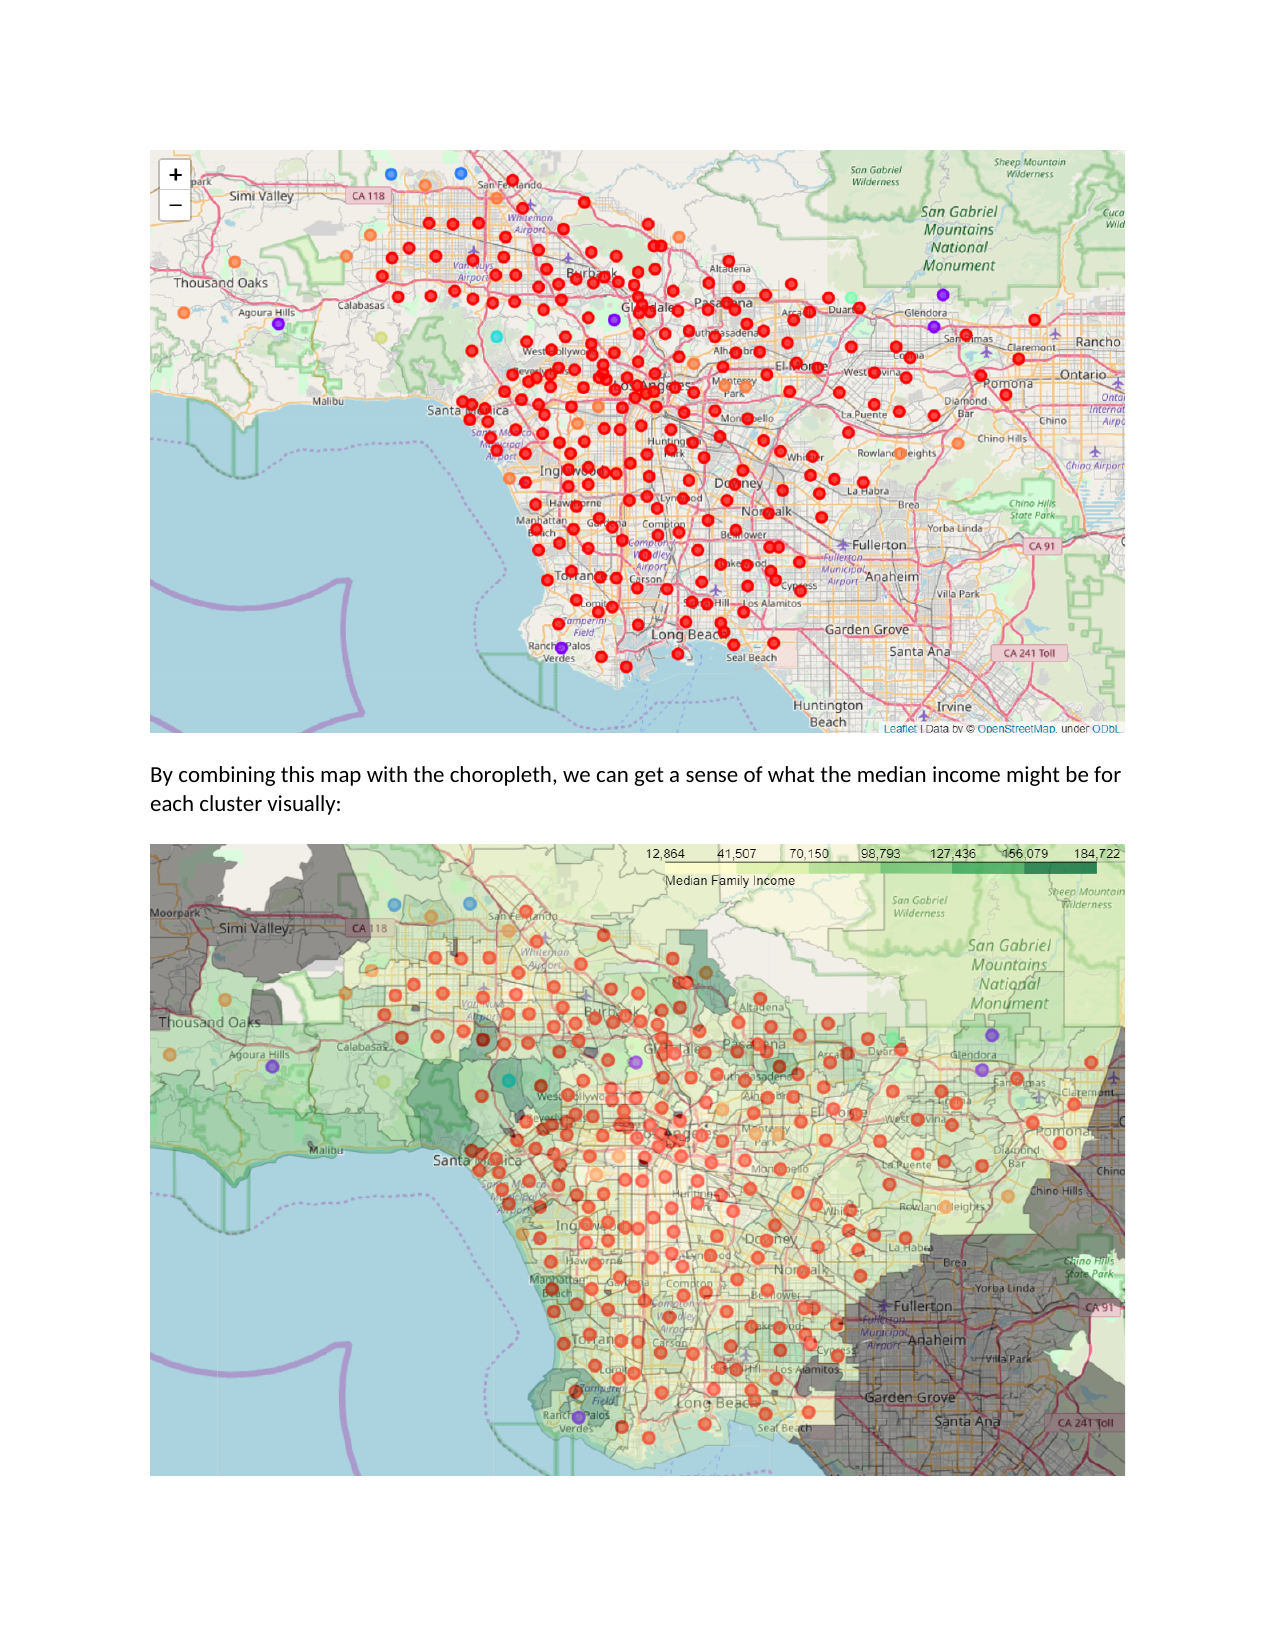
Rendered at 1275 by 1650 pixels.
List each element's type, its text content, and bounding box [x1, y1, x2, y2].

picture [150, 844, 1125, 1476]
text By combining this map with the choropleth, we can get a sense of what the median income might be for each cluster visually: [150, 761, 1125, 817]
picture [150, 150, 1125, 733]
